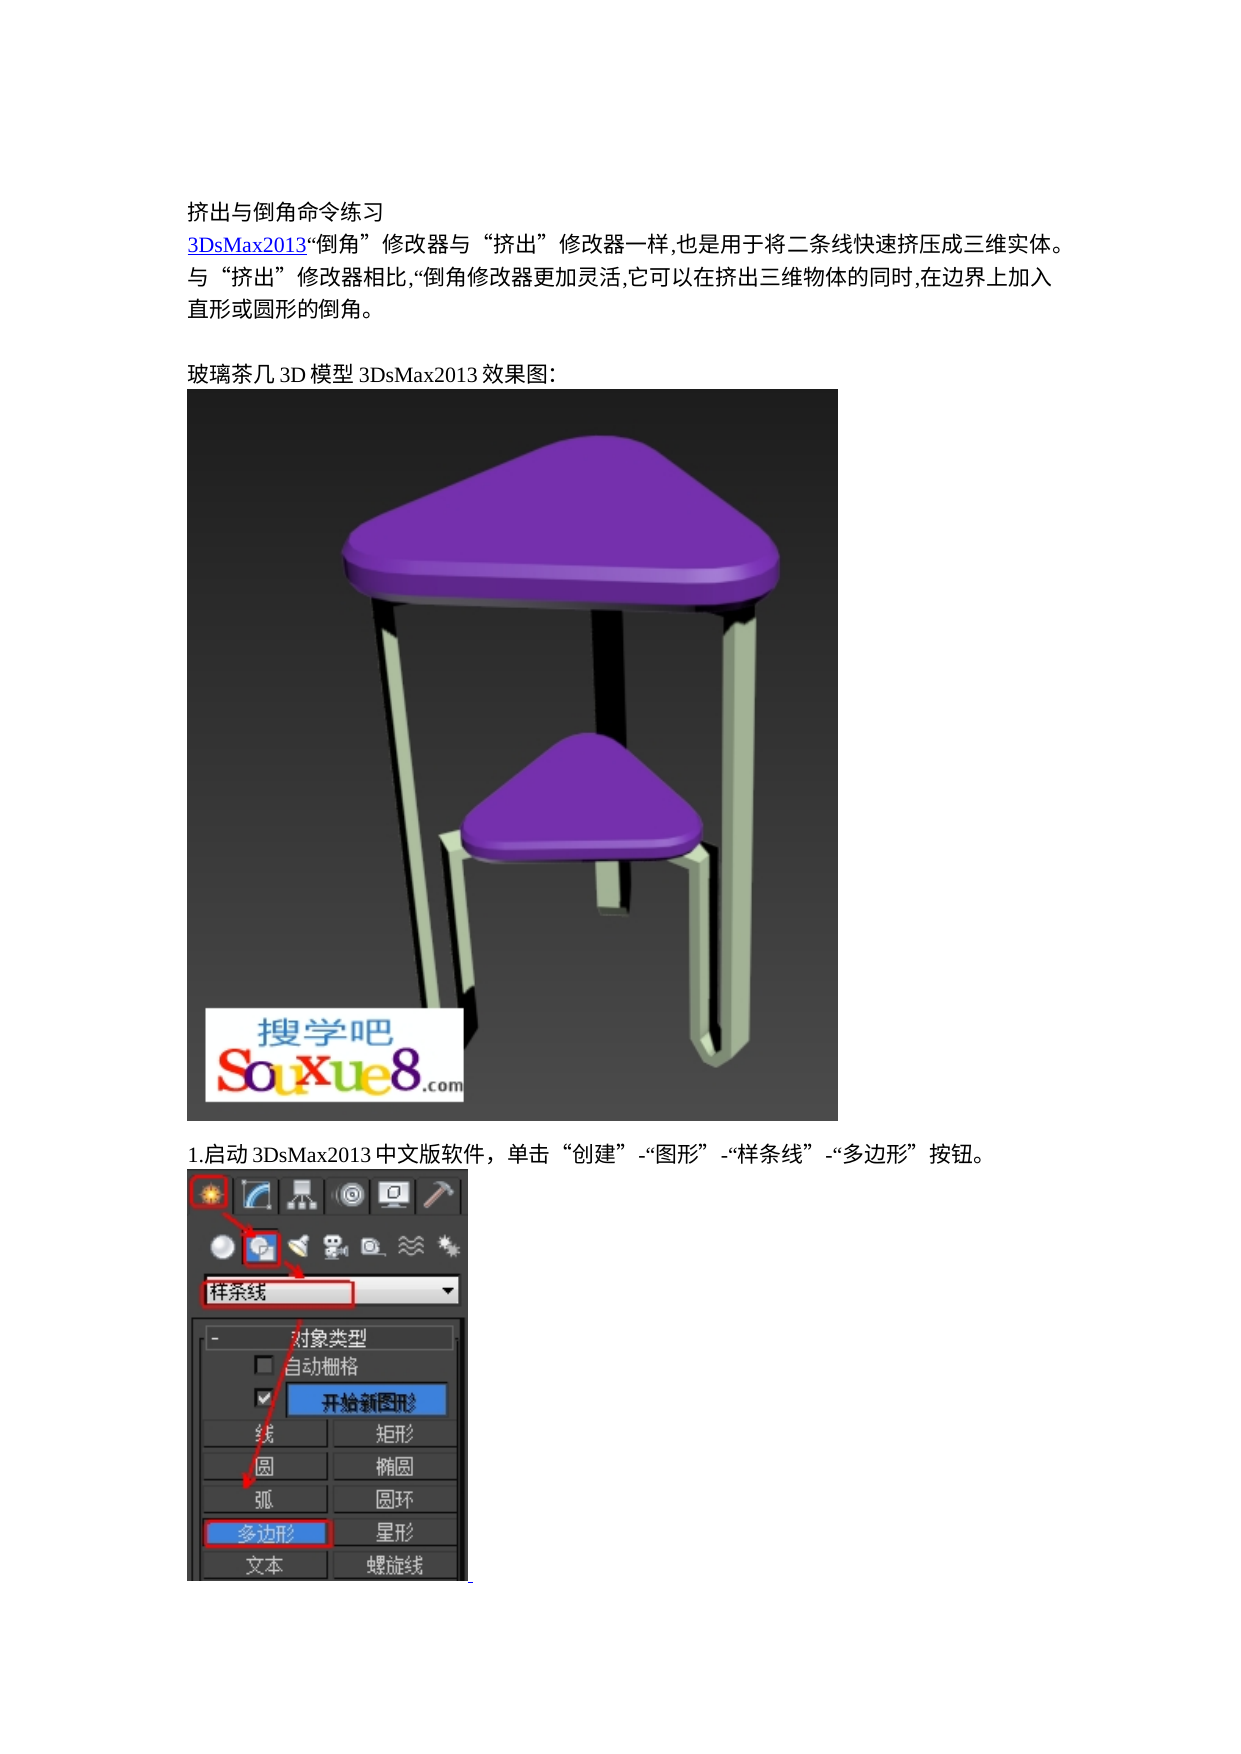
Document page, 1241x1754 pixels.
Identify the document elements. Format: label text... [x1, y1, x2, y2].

picture [187, 1169, 468, 1581]
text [187, 227, 1053, 1592]
picture [187, 389, 838, 1121]
text 挤出与倒角命令练习 [187, 194, 1053, 227]
